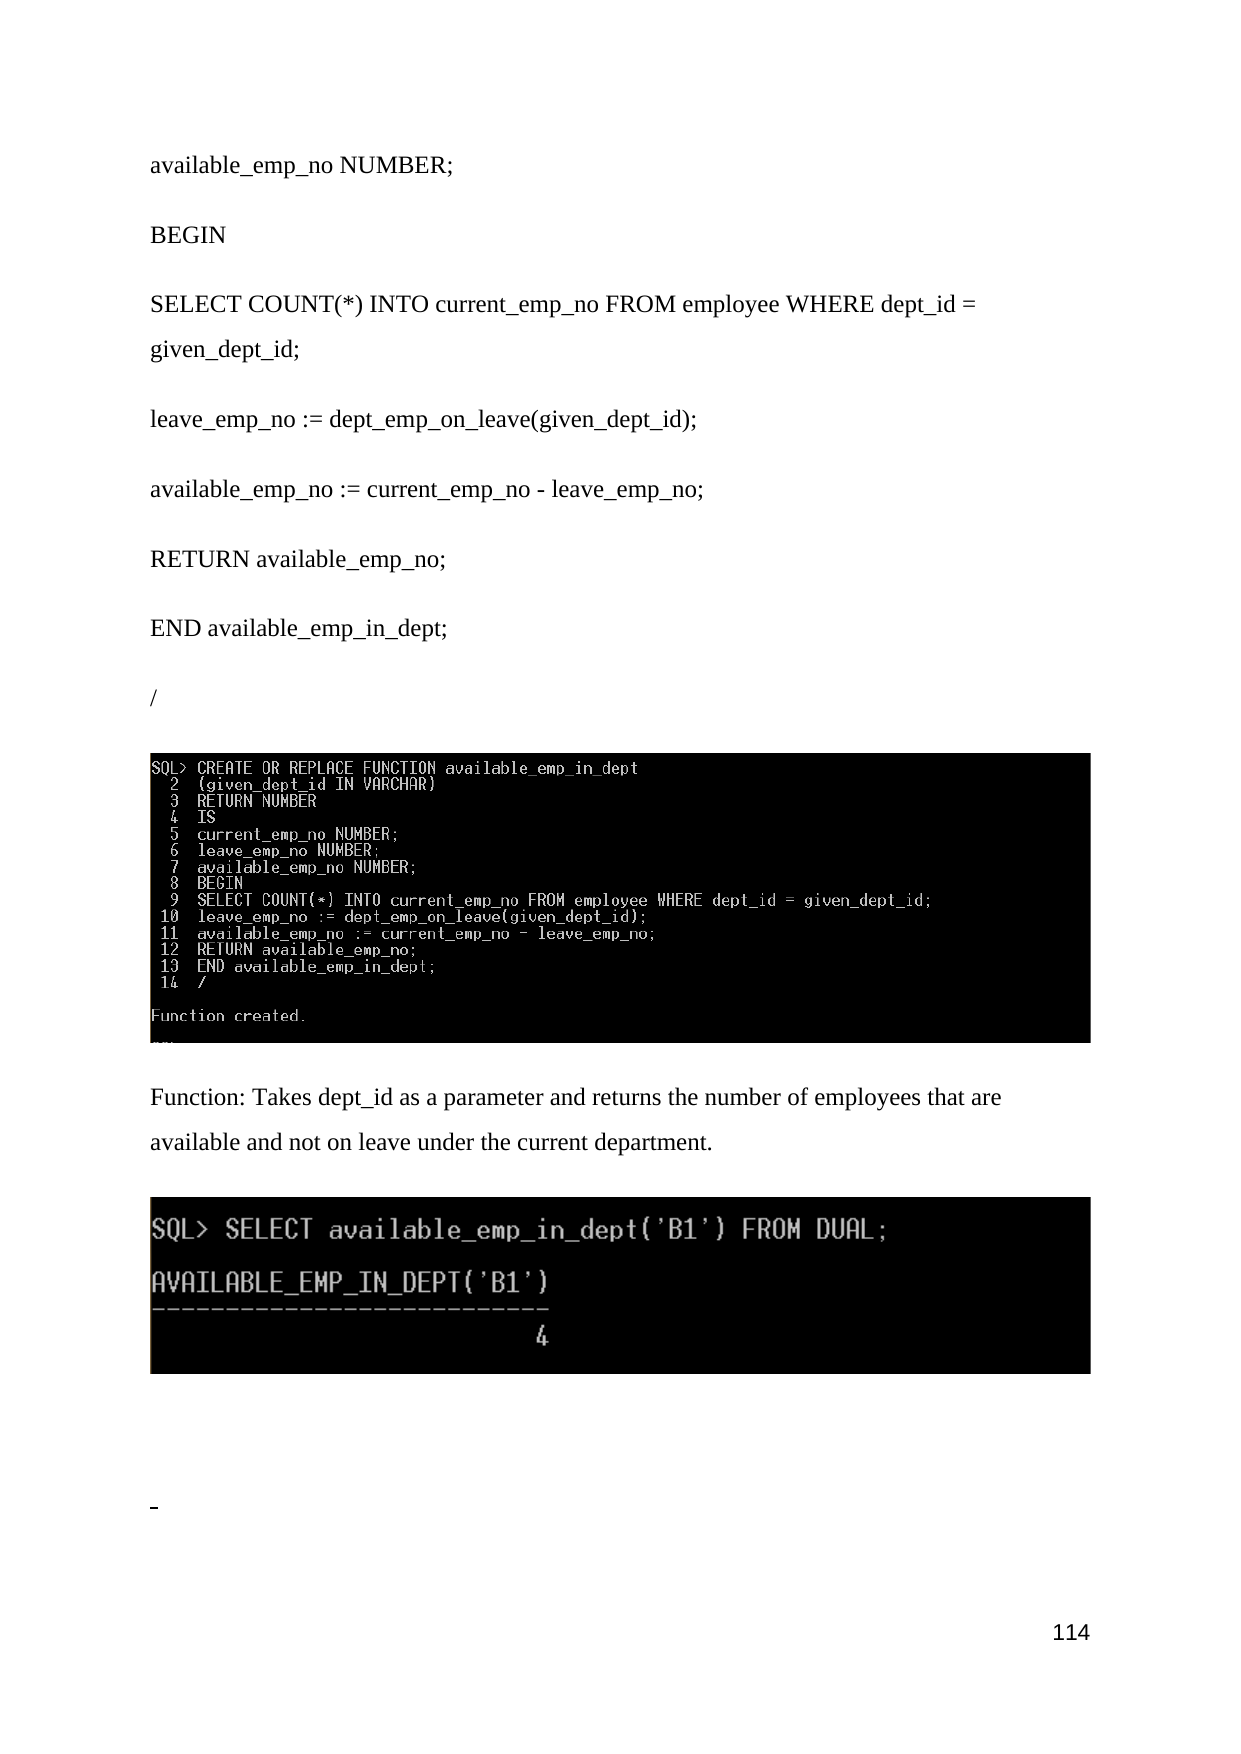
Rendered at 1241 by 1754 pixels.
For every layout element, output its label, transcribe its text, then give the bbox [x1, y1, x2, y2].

text END available_emp_in_dept; [150, 613, 1090, 642]
text available_emp_no := current_emp_no - leave_emp_no; [150, 474, 1090, 503]
text available_emp_no NUMBER; [150, 150, 1090, 179]
text SELECT COUNT(*) INTO current_emp_no FROM employee WHERE dept_id = given_dept_id; [150, 289, 1090, 363]
text Function: Takes dept_id as a parameter and returns the number of employees that are available and not on leave under the current department. [150, 1082, 1090, 1156]
text RETURN available_emp_no; [150, 544, 1090, 572]
picture [150, 753, 1091, 1043]
text BEGIN [150, 220, 1090, 248]
picture [150, 1197, 1091, 1374]
text / [150, 683, 1090, 712]
text leave_emp_no := dept_emp_on_leave(given_dept_id); [150, 404, 1090, 433]
